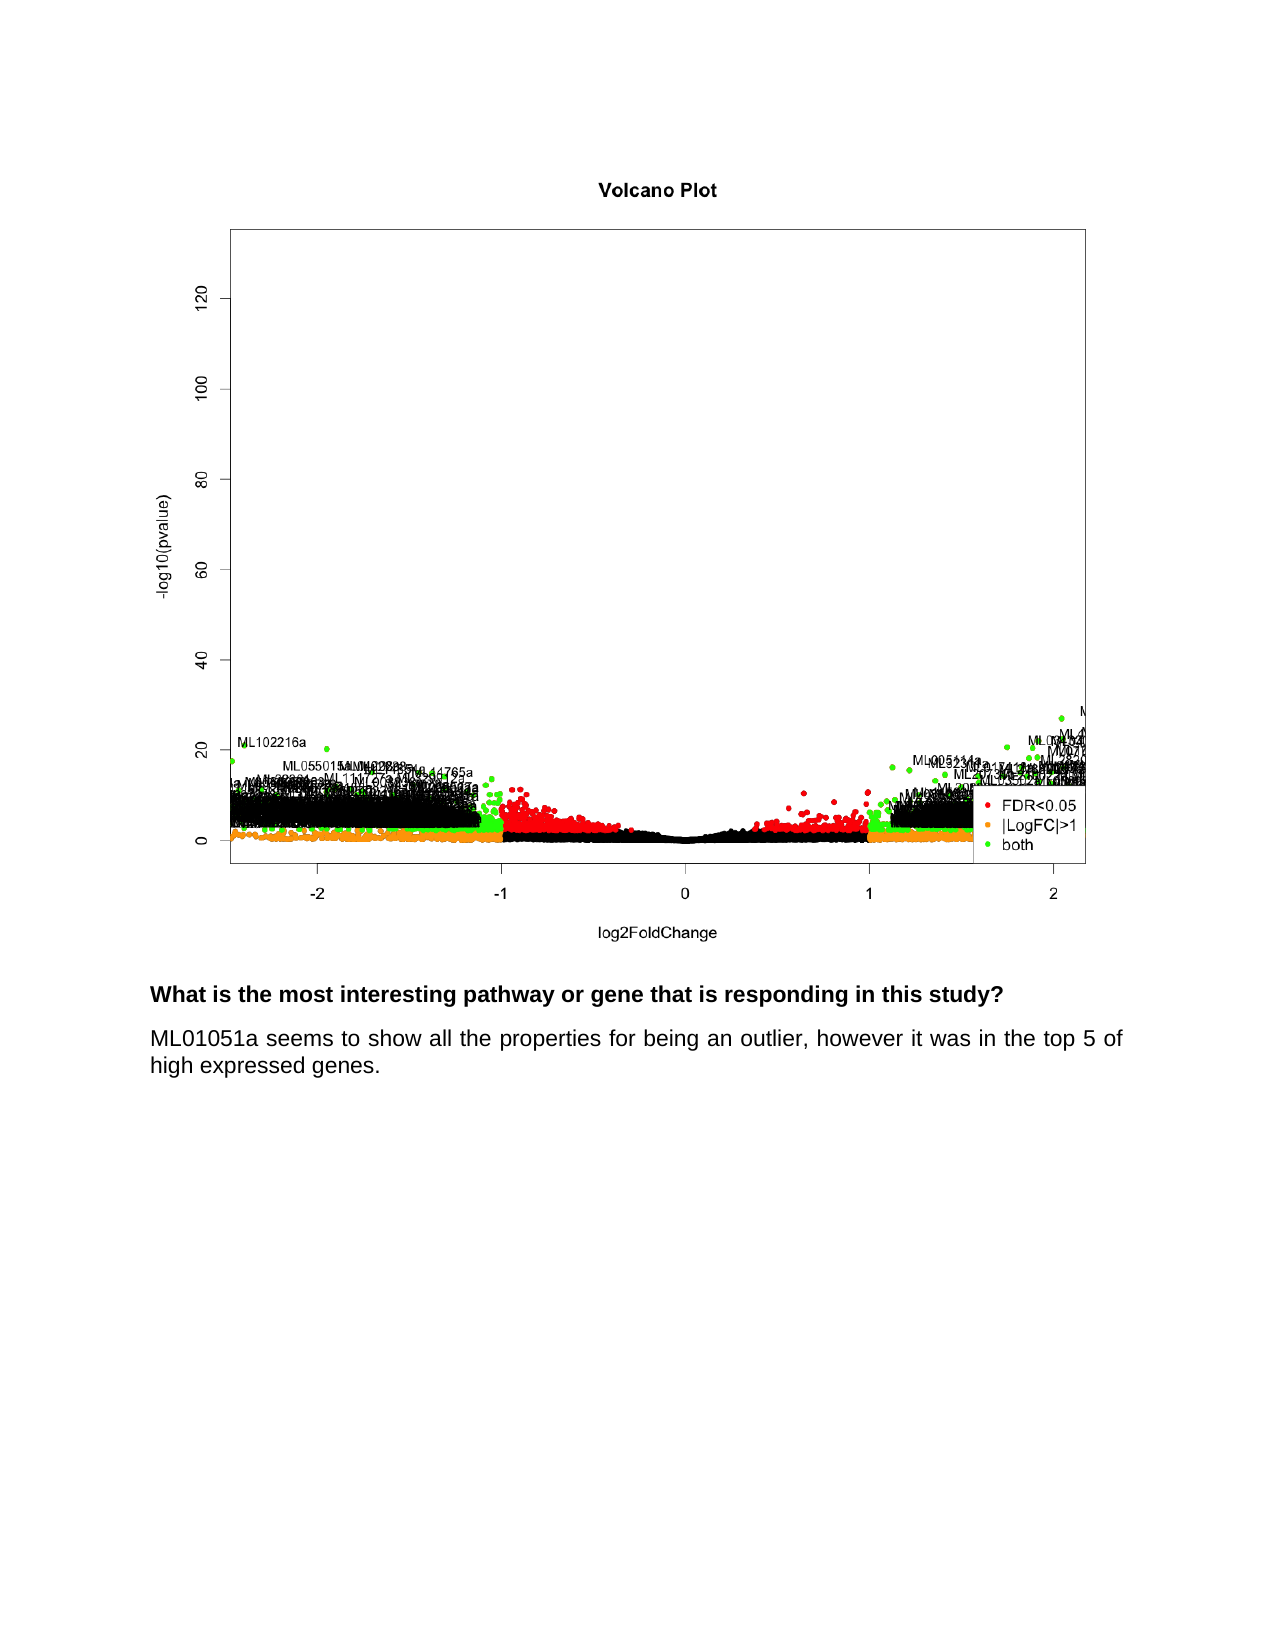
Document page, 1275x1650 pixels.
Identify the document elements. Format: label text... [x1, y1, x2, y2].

text ML01051a seems to show all the properties for being an outlier, however it was in the top 5 of high expressed genes. [150, 1025, 1125, 1079]
picture [150, 150, 1125, 963]
text What is the most interesting pathway or gene that is responding in this study? [150, 981, 1125, 1007]
